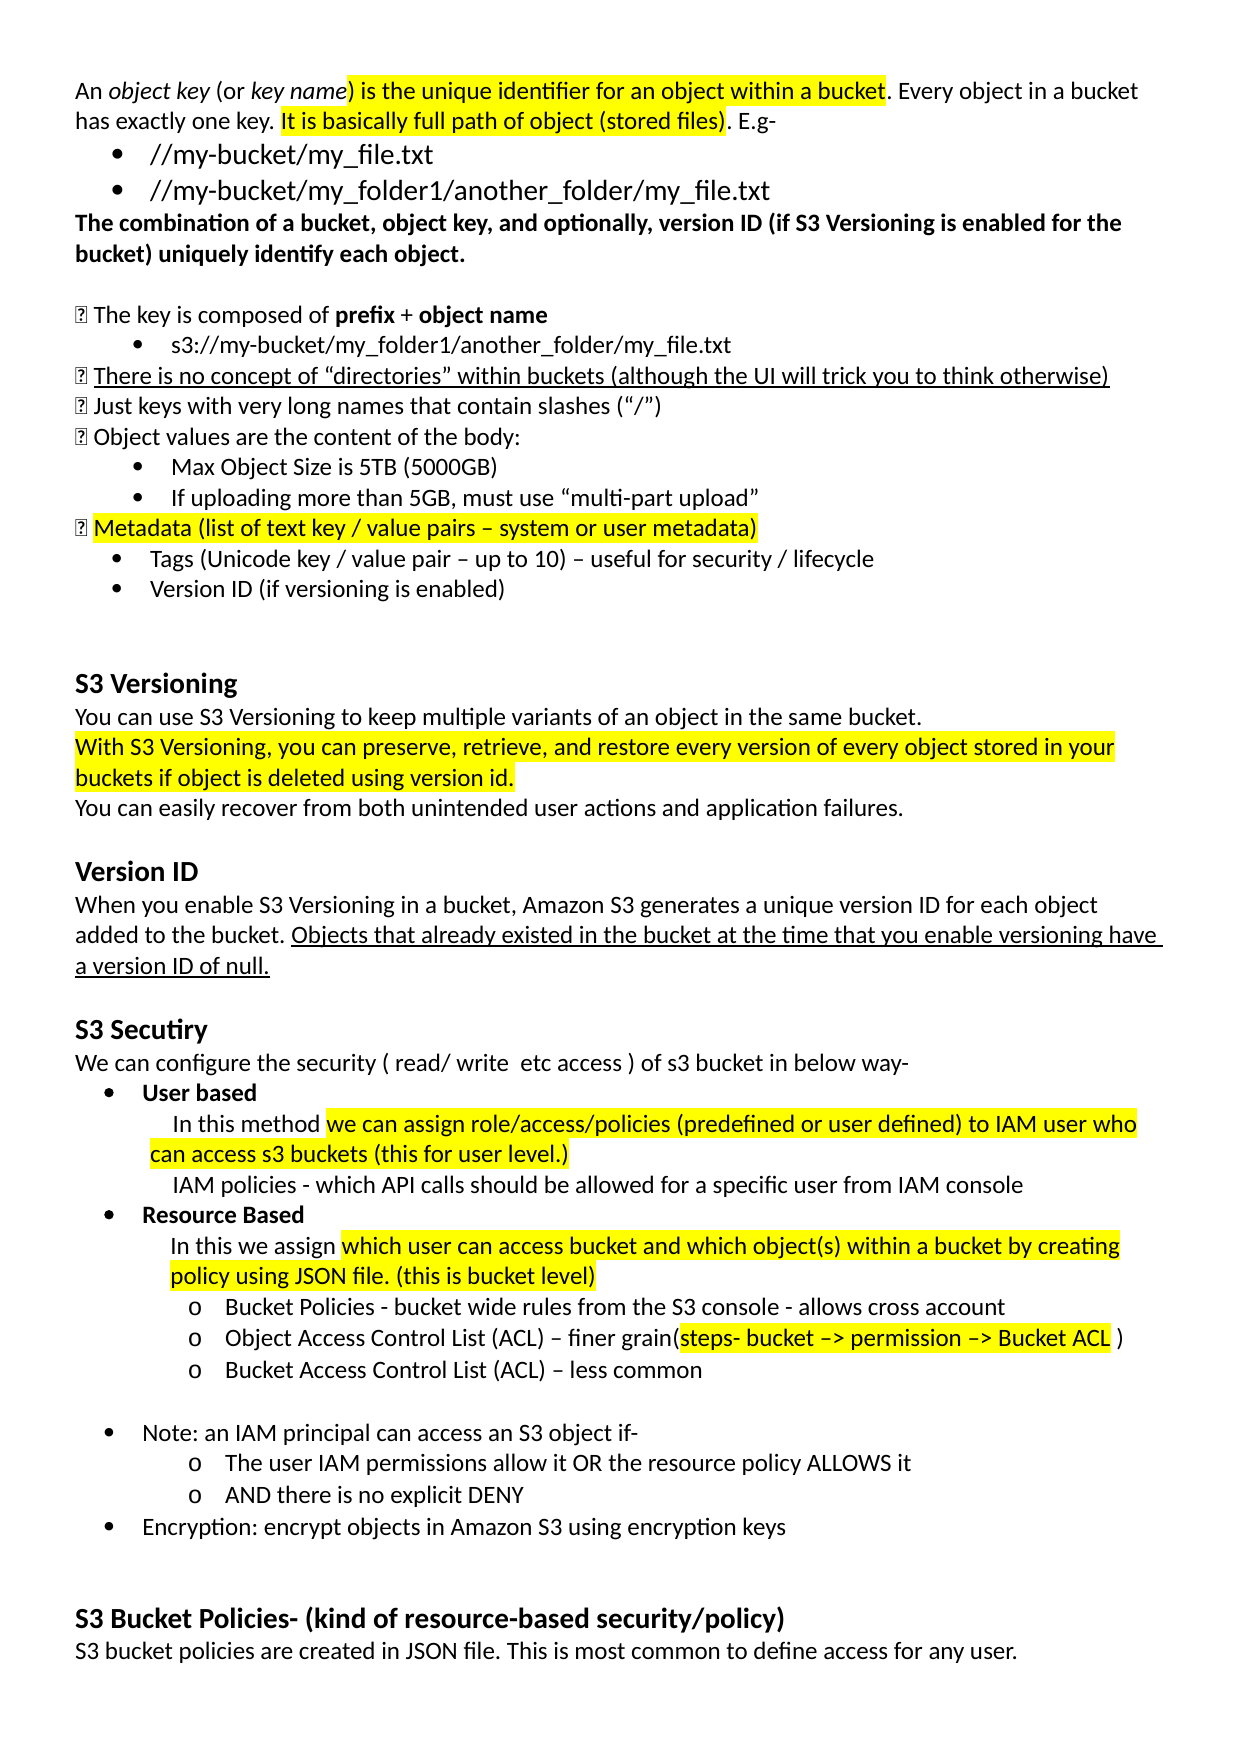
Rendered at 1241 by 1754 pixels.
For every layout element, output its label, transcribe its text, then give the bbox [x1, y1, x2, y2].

text You can easily recover from both unintended user actions and application failures. [75, 792, 1165, 823]
text  Object values are the content of the body: [75, 421, 1165, 451]
list Object Access Control List (ACL) – finer grain(steps- bucket –> permission –> Bucket ACL ) [187, 1323, 1165, 1354]
text S3 Secutiry [75, 1011, 1165, 1047]
text  Just keys with very long names that contain slashes (“/”) [75, 390, 1165, 421]
list User based [104, 1077, 1165, 1108]
list s3://my-bucket/my_folder1/another_folder/my_file.txt [133, 329, 1165, 360]
text  There is no concept of “directories” within buckets (although the UI will trick you to think otherwise) [75, 360, 1165, 390]
list Max Object Size is 5TB (5000GB) [133, 451, 1165, 482]
text In this method we can assign role/access/policies (predefined or user defined) to IAM user who can access s3 buckets (this for user level.) [569, 1108, 1165, 1169]
list If uploading more than 5GB, must use “multi-part upload” [133, 482, 1165, 512]
list AND there is no explicit DENY [187, 1479, 1165, 1511]
text The combination of a bucket, object key, and optionally, version ID (if S3 Versioning is enabled for the bucket) uniquely identify each object. [75, 207, 1165, 268]
text When you enable S3 Versioning in a bucket, Amazon S3 generates a unique version ID for each object added to the bucket. Objects that already existed in the bucket at the time that you enable versioning have a version ID of null. [75, 889, 1165, 981]
text You can use S3 Versioning to keep multiple variants of an object in the same bucket. [75, 701, 1165, 731]
list The user IAM permissions allow it OR the resource policy ALLOWS it [187, 1447, 1165, 1479]
text With S3 Versioning, you can preserve, retrieve, and restore every version of every object stored in your buckets if object is deleted using version id. [515, 731, 1165, 792]
text In this we assign which user can access bucket and which object(s) within a bucket by creating policy using JSON file. (this is bucket level) [596, 1230, 1165, 1291]
text  The key is composed of prefix + object name [75, 299, 1165, 329]
list Bucket Access Control List (ACL) – less common [187, 1354, 1165, 1386]
list Encryption: encrypt objects in Amazon S3 using encryption keys [104, 1511, 1165, 1541]
list //my-bucket/my_file.txt [112, 136, 1165, 172]
list Tags (Unicode key / value pair – up to 10) – useful for security / lifecycle [112, 543, 1165, 573]
text S3 Bucket Policies- (kind of resource-based security/policy) [75, 1600, 1165, 1635]
text An object key (or key name) is the unique identifier for an object within a bucket. Every object in a bucket has exactly one key. It is basically full path of object (stored files). E.g- [75, 75, 347, 136]
text We can configure the security ( read/ write etc access ) of s3 bucket in below way- [75, 1047, 1165, 1077]
list Version ID (if versioning is enabled) [112, 573, 1165, 604]
text Version ID [75, 853, 1165, 889]
list Note: an IAM principal can access an S3 object if- [104, 1417, 1165, 1447]
text An object key (or key name) is the unique identifier for an object within a bucket. Every object in a bucket has exactly one key. It is basically full path of object (stored files). E.g- [726, 75, 1165, 136]
text  Metadata (list of text key / value pairs – system or user metadata) [75, 512, 1165, 543]
list //my-bucket/my_folder1/another_folder/my_file.txt [112, 172, 1165, 207]
list Bucket Policies - bucket wide rules from the S3 console - allows cross account [187, 1291, 1165, 1323]
text IAM policies - which API calls should be allowed for a specific user from IAM console [150, 1169, 1165, 1199]
list Resource Based [104, 1199, 1165, 1230]
text S3 bucket policies are created in JSON file. This is most common to define access for any user. [75, 1635, 1165, 1666]
text S3 Versioning [75, 665, 1165, 701]
